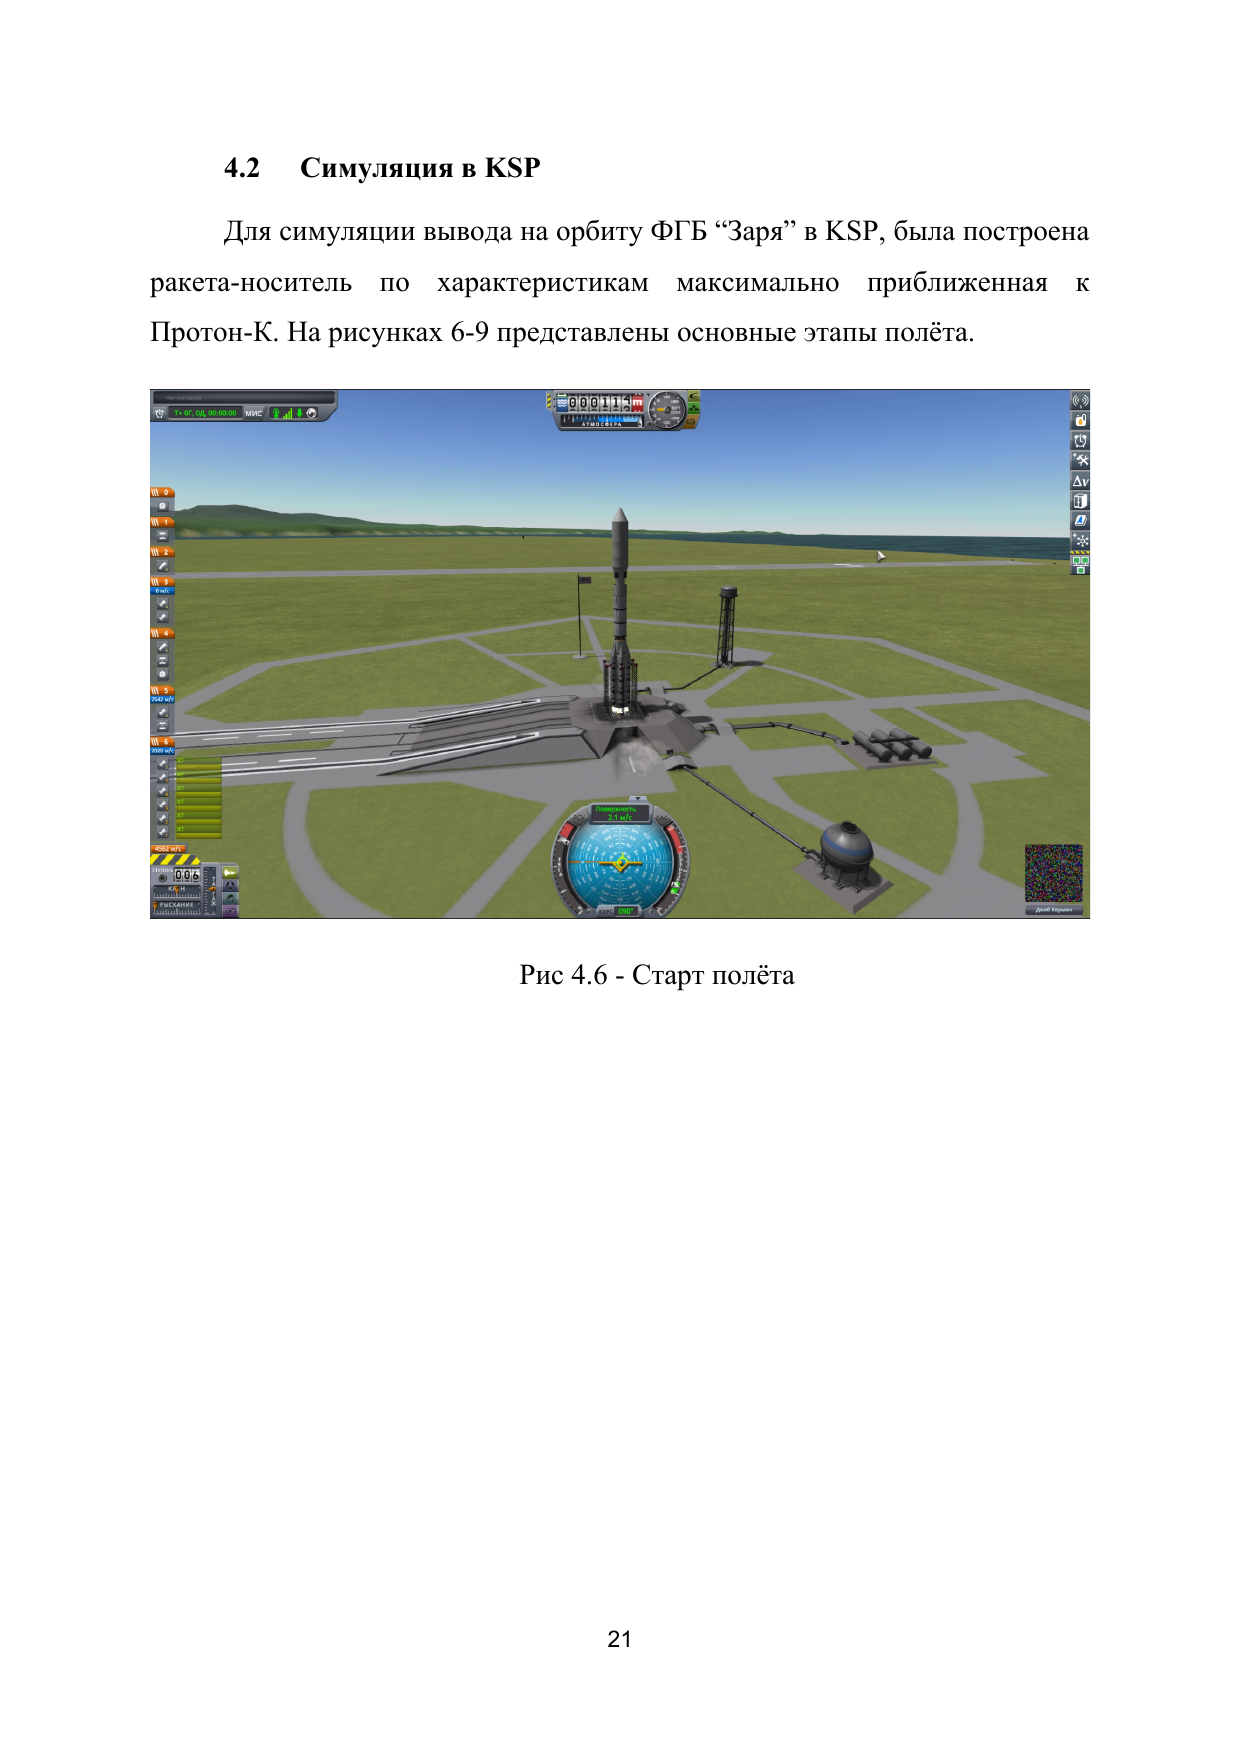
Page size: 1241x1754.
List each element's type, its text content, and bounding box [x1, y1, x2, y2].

text Для симуляции вывода на орбиту ФГБ “Заря” в KSP, была построена ракета-носитель по характеристикам максимально приближенная к Протон-К. На рисунках 6-9 представлены основные этапы полёта. [150, 213, 1090, 348]
picture [150, 389, 1091, 919]
list Симуляция в KSP [150, 150, 1090, 183]
text Рис 4.6 - Старт полёта [150, 957, 1090, 990]
